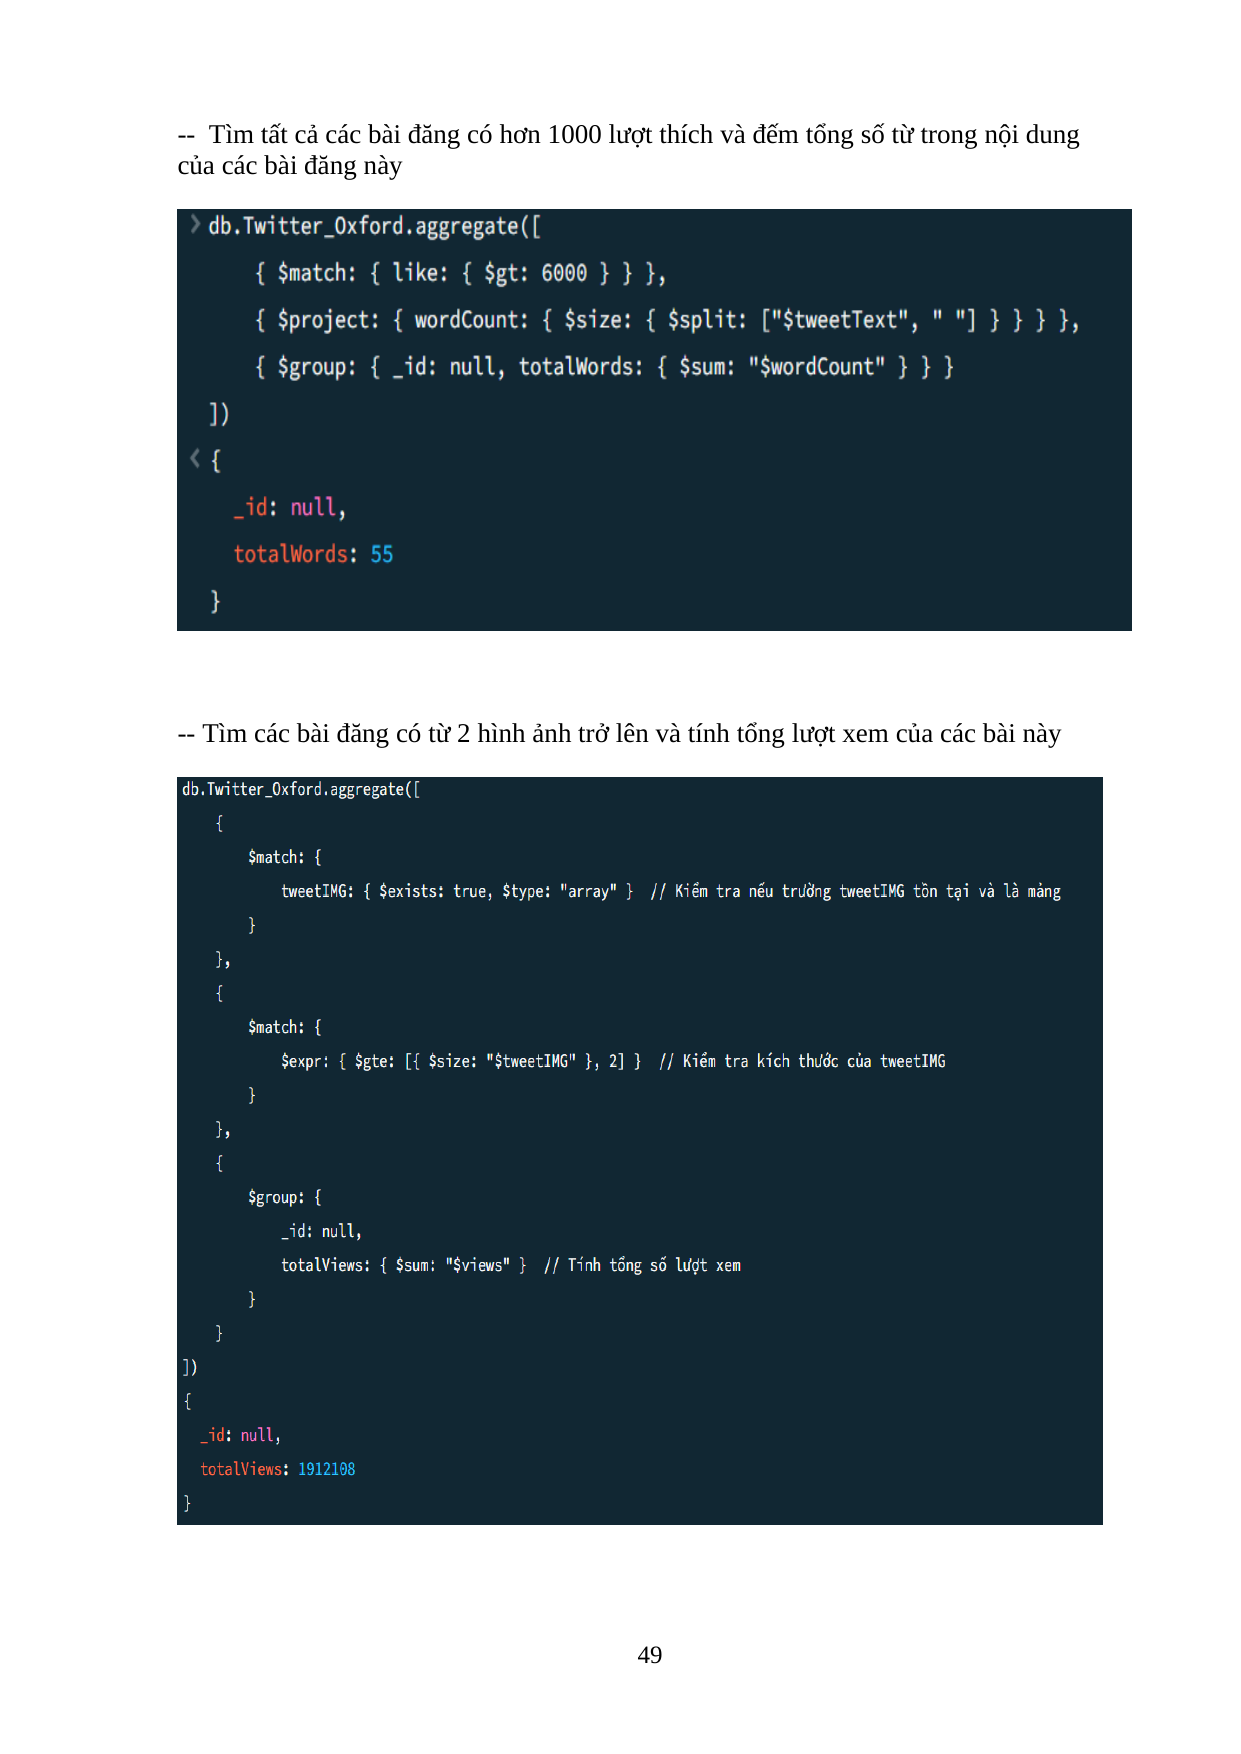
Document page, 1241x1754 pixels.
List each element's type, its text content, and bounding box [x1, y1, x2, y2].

picture [177, 777, 1103, 1525]
text -- Tìm tất cả các bài đăng có hơn 1000 lượt thích và đếm tổng số từ trong nội dung của các bài đăng này [177, 118, 1122, 180]
picture [177, 209, 1132, 631]
text -- Tìm các bài đăng có từ 2 hình ảnh trở lên và tính tổng lượt xem của các bài này [177, 717, 1122, 748]
